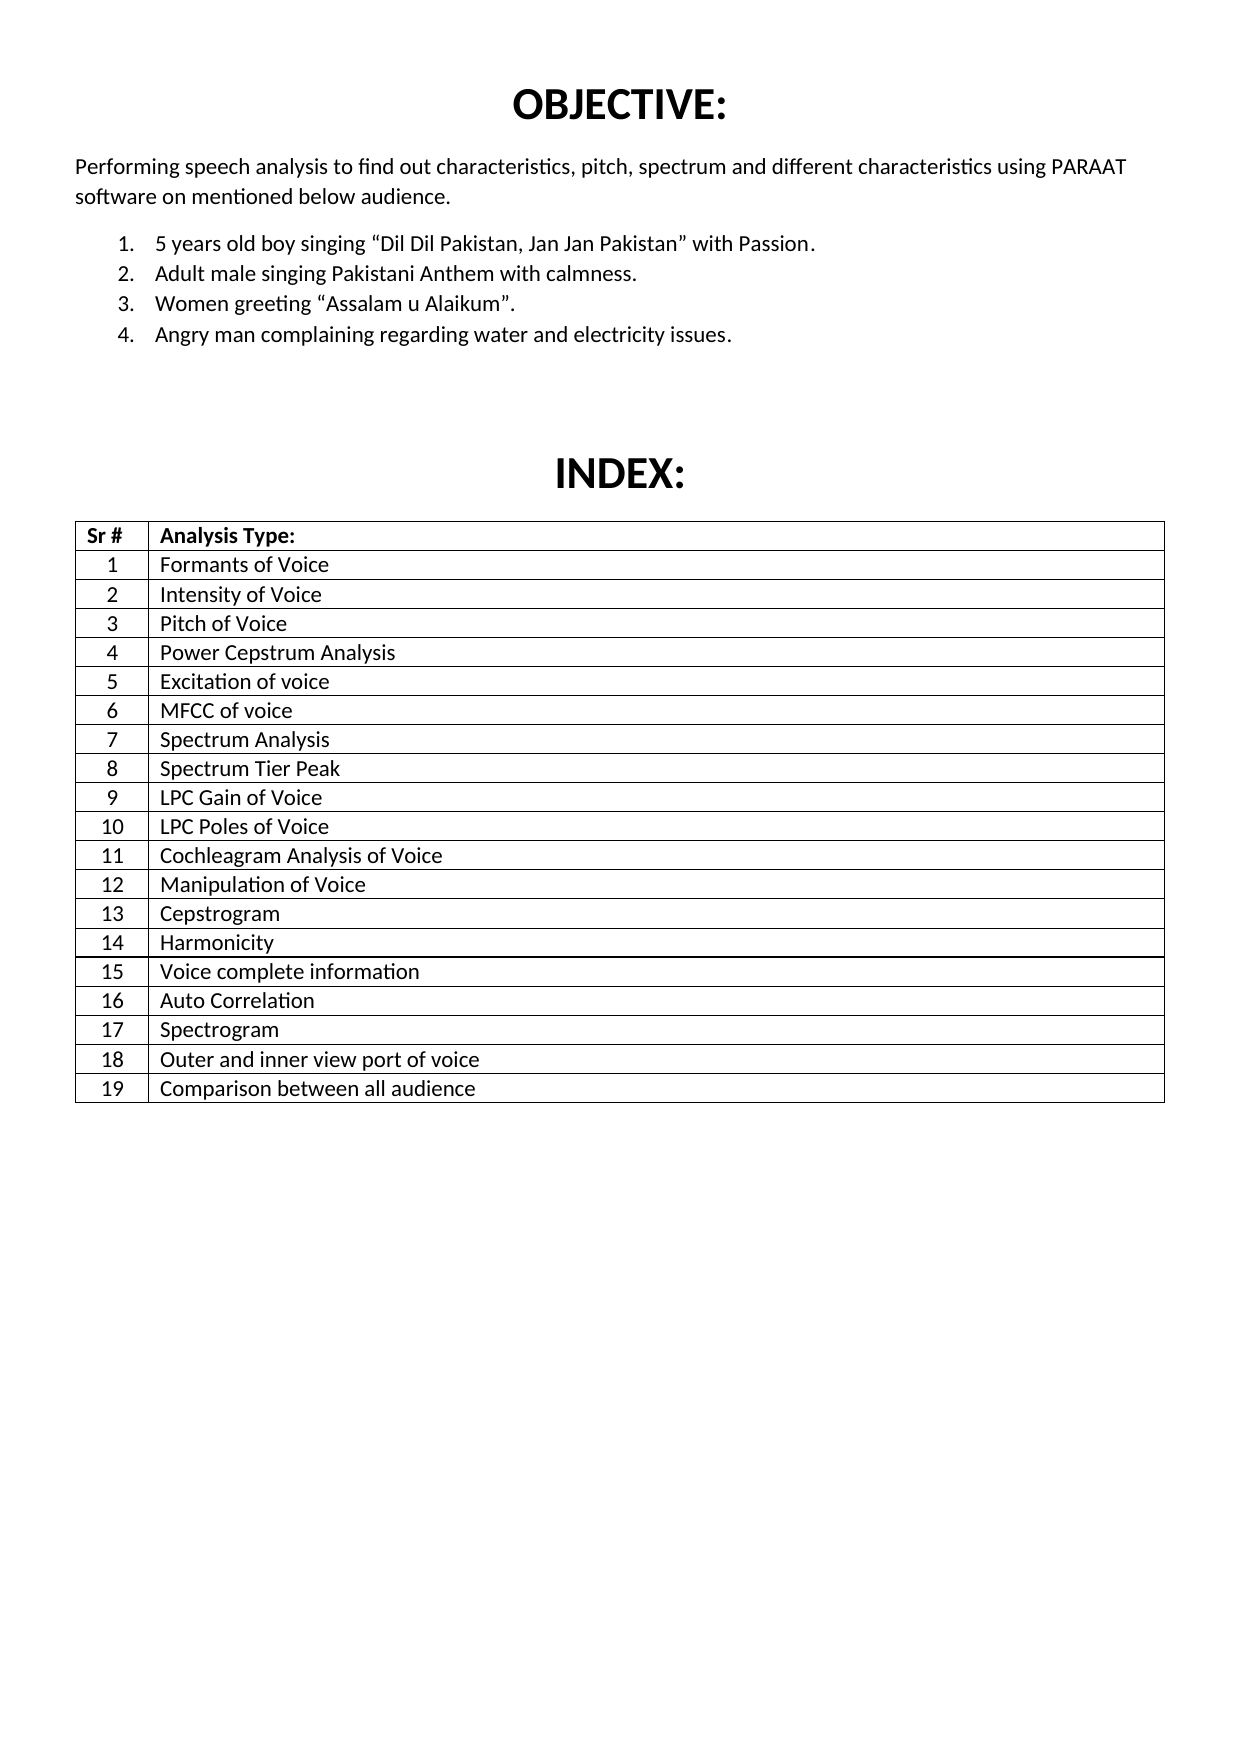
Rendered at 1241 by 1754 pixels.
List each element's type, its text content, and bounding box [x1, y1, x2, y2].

table_cell Spectrogram [149, 1016, 1164, 1044]
table_cell MFCC of voice [149, 696, 1164, 724]
table_cell 19 [76, 1074, 148, 1102]
table_cell Comparison between all audience [149, 1074, 1164, 1102]
table_cell Spectrum Tier Peak [149, 754, 1164, 782]
table_cell 18 [76, 1045, 148, 1073]
table_cell 14 [76, 929, 148, 956]
table_cell 1 [76, 551, 148, 579]
table_cell 6 [76, 696, 148, 724]
text OBJECTIVE: [75, 75, 1165, 131]
table_cell Harmonicity [149, 929, 1164, 956]
table_cell 5 [76, 667, 148, 695]
list Women greeting “Assalam u Alaikum”. [117, 289, 1165, 317]
table_cell 9 [76, 783, 148, 811]
text Performing speech analysis to find out characteristics, pitch, spectrum and different characteristics using PARAAT software on mentioned below audience. [75, 152, 1165, 210]
list Adult male singing Pakistani Anthem with calmness. [117, 259, 1165, 287]
text INDEX: [75, 443, 1165, 499]
table_header Sr # [76, 522, 148, 549]
table_cell 8 [76, 754, 148, 782]
table_cell Power Cepstrum Analysis [149, 638, 1164, 666]
table_cell Pitch of Voice [149, 609, 1164, 637]
table_cell 7 [76, 725, 148, 753]
list 5 years old boy singing “Dil Dil Pakistan, Jan Jan Pakistan” with Passion. [117, 229, 1165, 257]
table_cell 10 [76, 812, 148, 840]
table_header Analysis Type: [149, 522, 1164, 549]
table_cell Auto Correlation [149, 987, 1164, 1014]
table_cell 15 [76, 958, 148, 986]
table_cell 16 [76, 987, 148, 1014]
table_cell Voice complete information [149, 958, 1164, 986]
table_cell Intensity of Voice [149, 580, 1164, 608]
table_cell LPC Gain of Voice [149, 783, 1164, 811]
table_cell Cochleagram Analysis of Voice [149, 841, 1164, 869]
list Angry man complaining regarding water and electricity issues. [117, 320, 1165, 348]
table_cell 2 [76, 580, 148, 608]
table_cell 3 [76, 609, 148, 637]
table_cell 4 [76, 638, 148, 666]
table_cell 12 [76, 870, 148, 898]
table_cell Manipulation of Voice [149, 870, 1164, 898]
table_cell LPC Poles of Voice [149, 812, 1164, 840]
table_cell Cepstrogram [149, 899, 1164, 927]
table_cell Outer and inner view port of voice [149, 1045, 1164, 1073]
table_cell 11 [76, 841, 148, 869]
table_cell Excitation of voice [149, 667, 1164, 695]
table_cell Spectrum Analysis [149, 725, 1164, 753]
table_cell 13 [76, 899, 148, 927]
table_cell Formants of Voice [149, 551, 1164, 579]
table_cell 17 [76, 1016, 148, 1044]
